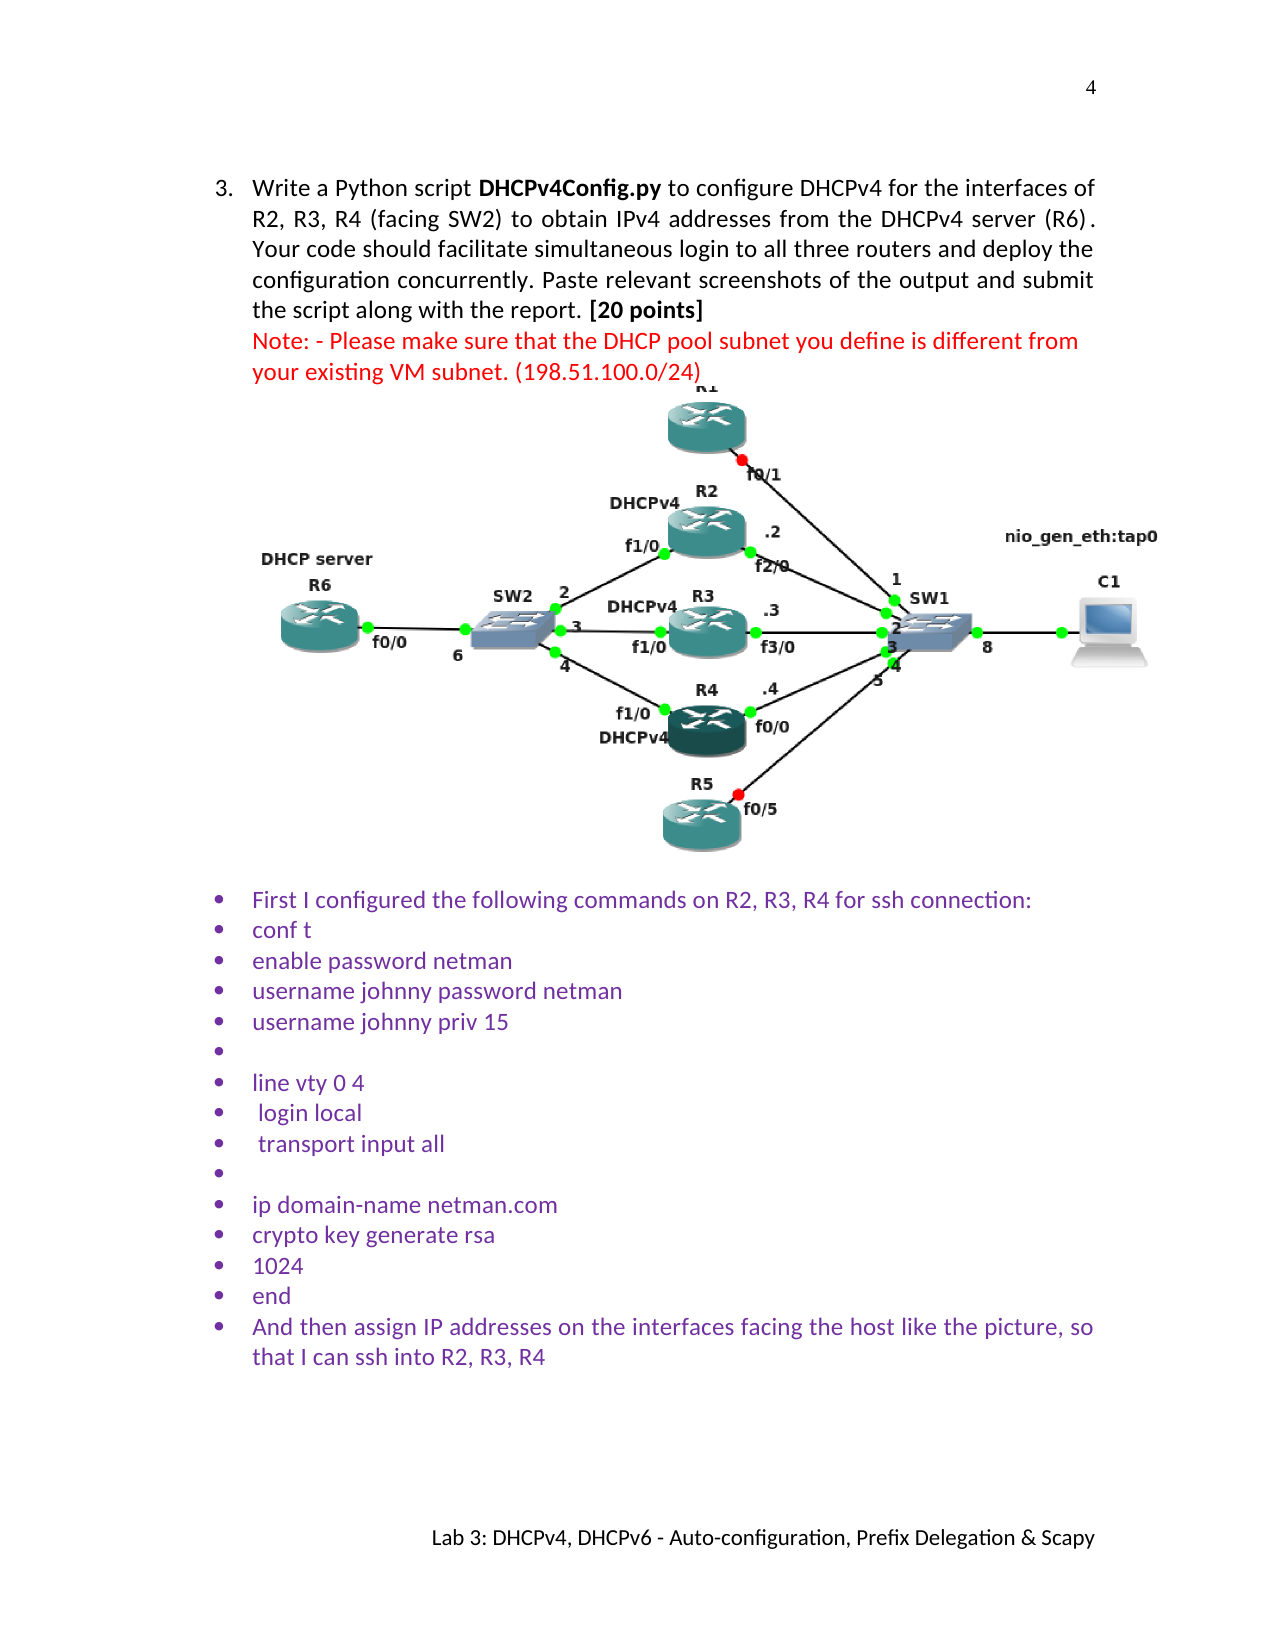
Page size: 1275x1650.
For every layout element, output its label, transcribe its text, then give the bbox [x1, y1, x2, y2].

list And then assign IP addresses on the interfaces facing the host like the picture, so that I can ssh into R2, R3, R4 [214, 1311, 1096, 1372]
list enable password netman [214, 945, 1096, 975]
list end [214, 1281, 1096, 1311]
picture [252, 386, 1171, 855]
list Note: - Please make sure that the DHCP pool subnet you define is different from your existing VM subnet. (198.51.100.0/24) [252, 325, 1096, 386]
list username johnny password netman [214, 975, 1096, 1006]
list username johnny priv 15 [214, 1006, 1096, 1036]
list line vty 0 4 [214, 1067, 1096, 1097]
list Write a Python script DHCPv4Config.py to configure DHCPv4 for the interfaces of R2, R3, R4 (facing SW2) to obtain IPv4 addresses from the DHCPv4 server (R6). Your code should facilitate simultaneous login to all three routers and deploy the configuration concurrently. Paste relevant screenshots of the output and submit the script along with the report. [20 points] [214, 172, 1096, 325]
list transport input all [214, 1128, 1096, 1158]
list crypto key generate rsa [214, 1219, 1096, 1250]
list 1024 [214, 1250, 1096, 1281]
list conf t [214, 914, 1096, 945]
list login local [214, 1097, 1096, 1128]
list ip domain-name netman.com [214, 1189, 1096, 1219]
list First I configured the following commands on R2, R3, R4 for ssh connection: [214, 884, 1096, 914]
